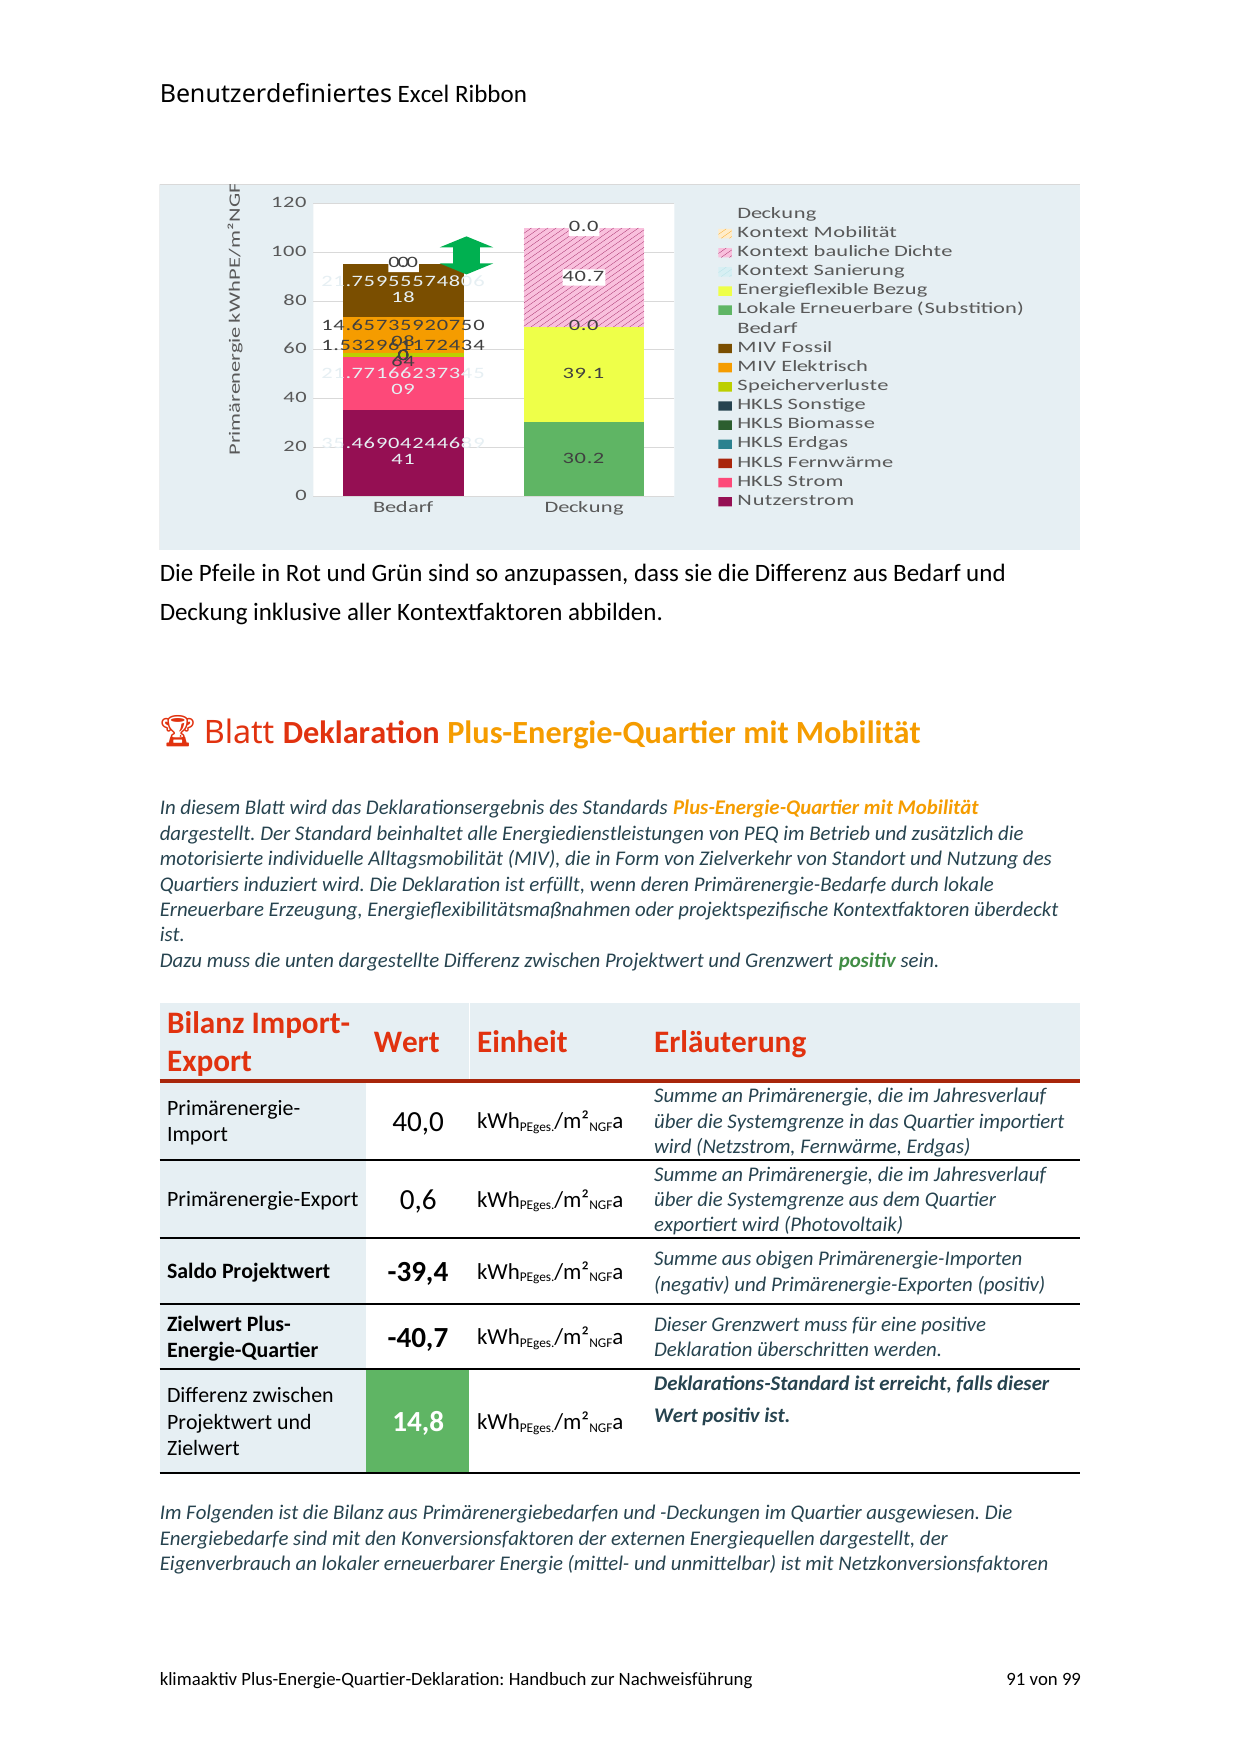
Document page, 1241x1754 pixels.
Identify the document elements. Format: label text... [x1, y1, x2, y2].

subtitle 🏆 Blatt Deklaration Plus-Energie-Quartier mit Mobilität [159, 709, 1081, 753]
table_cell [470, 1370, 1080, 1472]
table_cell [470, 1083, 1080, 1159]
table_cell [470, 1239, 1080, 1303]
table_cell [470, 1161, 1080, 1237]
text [159, 1474, 1081, 1576]
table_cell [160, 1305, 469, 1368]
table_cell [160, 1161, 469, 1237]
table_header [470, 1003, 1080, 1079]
text In diesem Blatt wird das Deklarationsergebnis des Standards Plus-Energie-Quartier mit Mobilität dargestellt. Der Standard beinhaltet alle Energiedienstleistungen von PEQ im Betrieb und zusätzlich die motorisierte individuelle Alltagsmobilität (MIV), die in Form von Zielverkehr von Standort und Nutzung des Quartiers induziert wird. Die Deklaration ist erfüllt, wenn deren Primärenergie-Bedarfe durch lokale Erneuerbare Erzeugung, Energieflexibilitätsmaßnahmen oder projektspezifische Kontextfaktoren überdeckt ist. Dazu muss die unten dargestellte Differenz zwischen Projektwert und Grenzwert positiv sein. [159, 794, 1081, 1003]
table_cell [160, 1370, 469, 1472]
text Die Pfeile in Rot und Grün sind so anzupassen, dass sie die Differenz aus Bedarf und Deckung inklusive aller Kontextfaktoren abbilden. [159, 185, 1081, 626]
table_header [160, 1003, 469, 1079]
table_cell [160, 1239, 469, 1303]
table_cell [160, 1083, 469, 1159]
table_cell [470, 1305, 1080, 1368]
